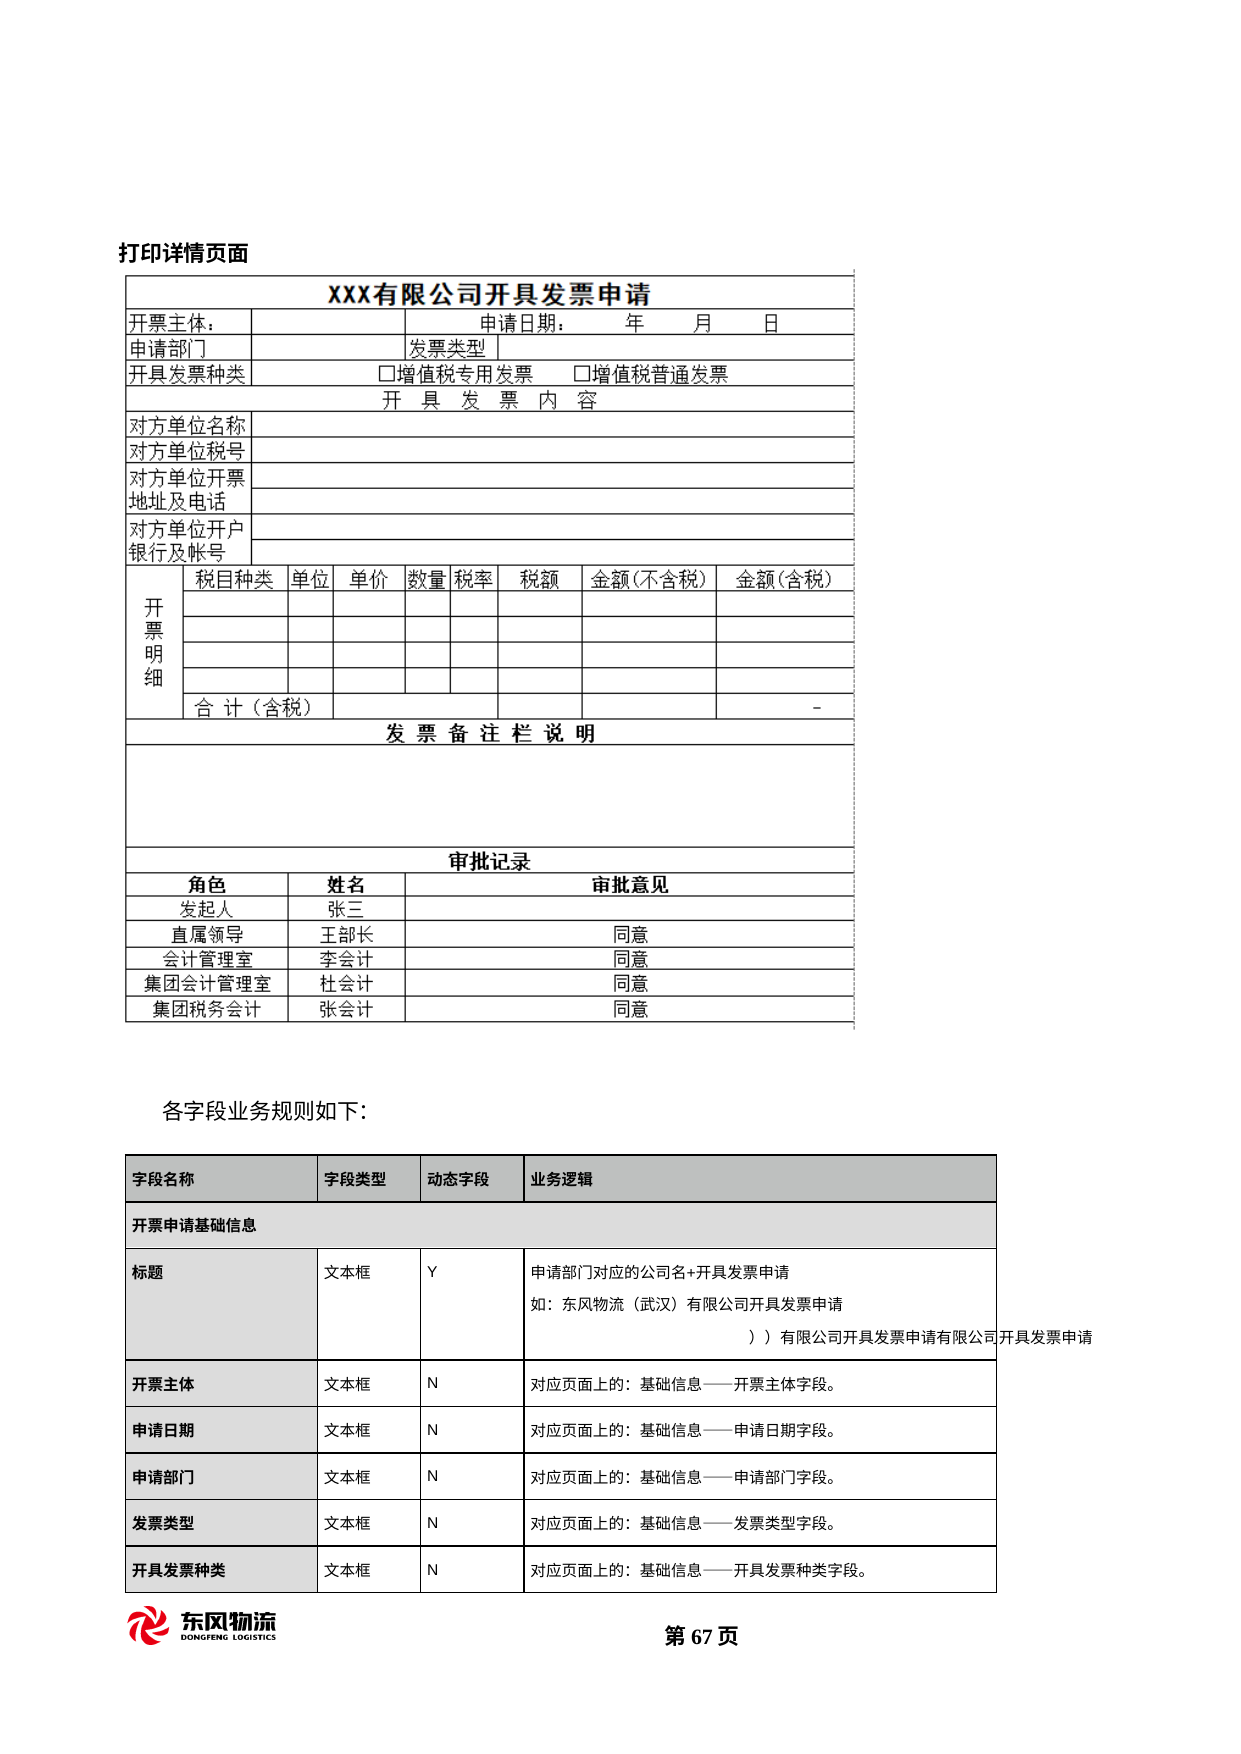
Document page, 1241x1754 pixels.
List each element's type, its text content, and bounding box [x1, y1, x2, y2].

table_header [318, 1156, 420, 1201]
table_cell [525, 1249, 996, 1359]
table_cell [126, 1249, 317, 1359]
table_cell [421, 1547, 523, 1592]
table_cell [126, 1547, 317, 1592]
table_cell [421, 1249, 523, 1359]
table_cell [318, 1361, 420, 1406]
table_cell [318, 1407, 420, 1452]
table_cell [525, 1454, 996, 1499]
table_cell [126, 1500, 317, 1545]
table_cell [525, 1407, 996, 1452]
picture [127, 1606, 276, 1645]
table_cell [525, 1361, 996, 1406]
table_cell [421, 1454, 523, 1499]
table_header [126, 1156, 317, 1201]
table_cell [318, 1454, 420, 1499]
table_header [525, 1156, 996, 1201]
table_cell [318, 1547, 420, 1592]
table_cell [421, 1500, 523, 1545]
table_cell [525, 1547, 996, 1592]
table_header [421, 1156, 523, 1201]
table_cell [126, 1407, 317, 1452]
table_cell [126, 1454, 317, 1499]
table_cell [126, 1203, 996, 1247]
picture [118, 268, 861, 1031]
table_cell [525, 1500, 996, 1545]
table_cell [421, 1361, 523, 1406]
list 打印详情页面 [118, 236, 1122, 268]
text 各字段业务规则如下： [162, 1093, 1122, 1126]
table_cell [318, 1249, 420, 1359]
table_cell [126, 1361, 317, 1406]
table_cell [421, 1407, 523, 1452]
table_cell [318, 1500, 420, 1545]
